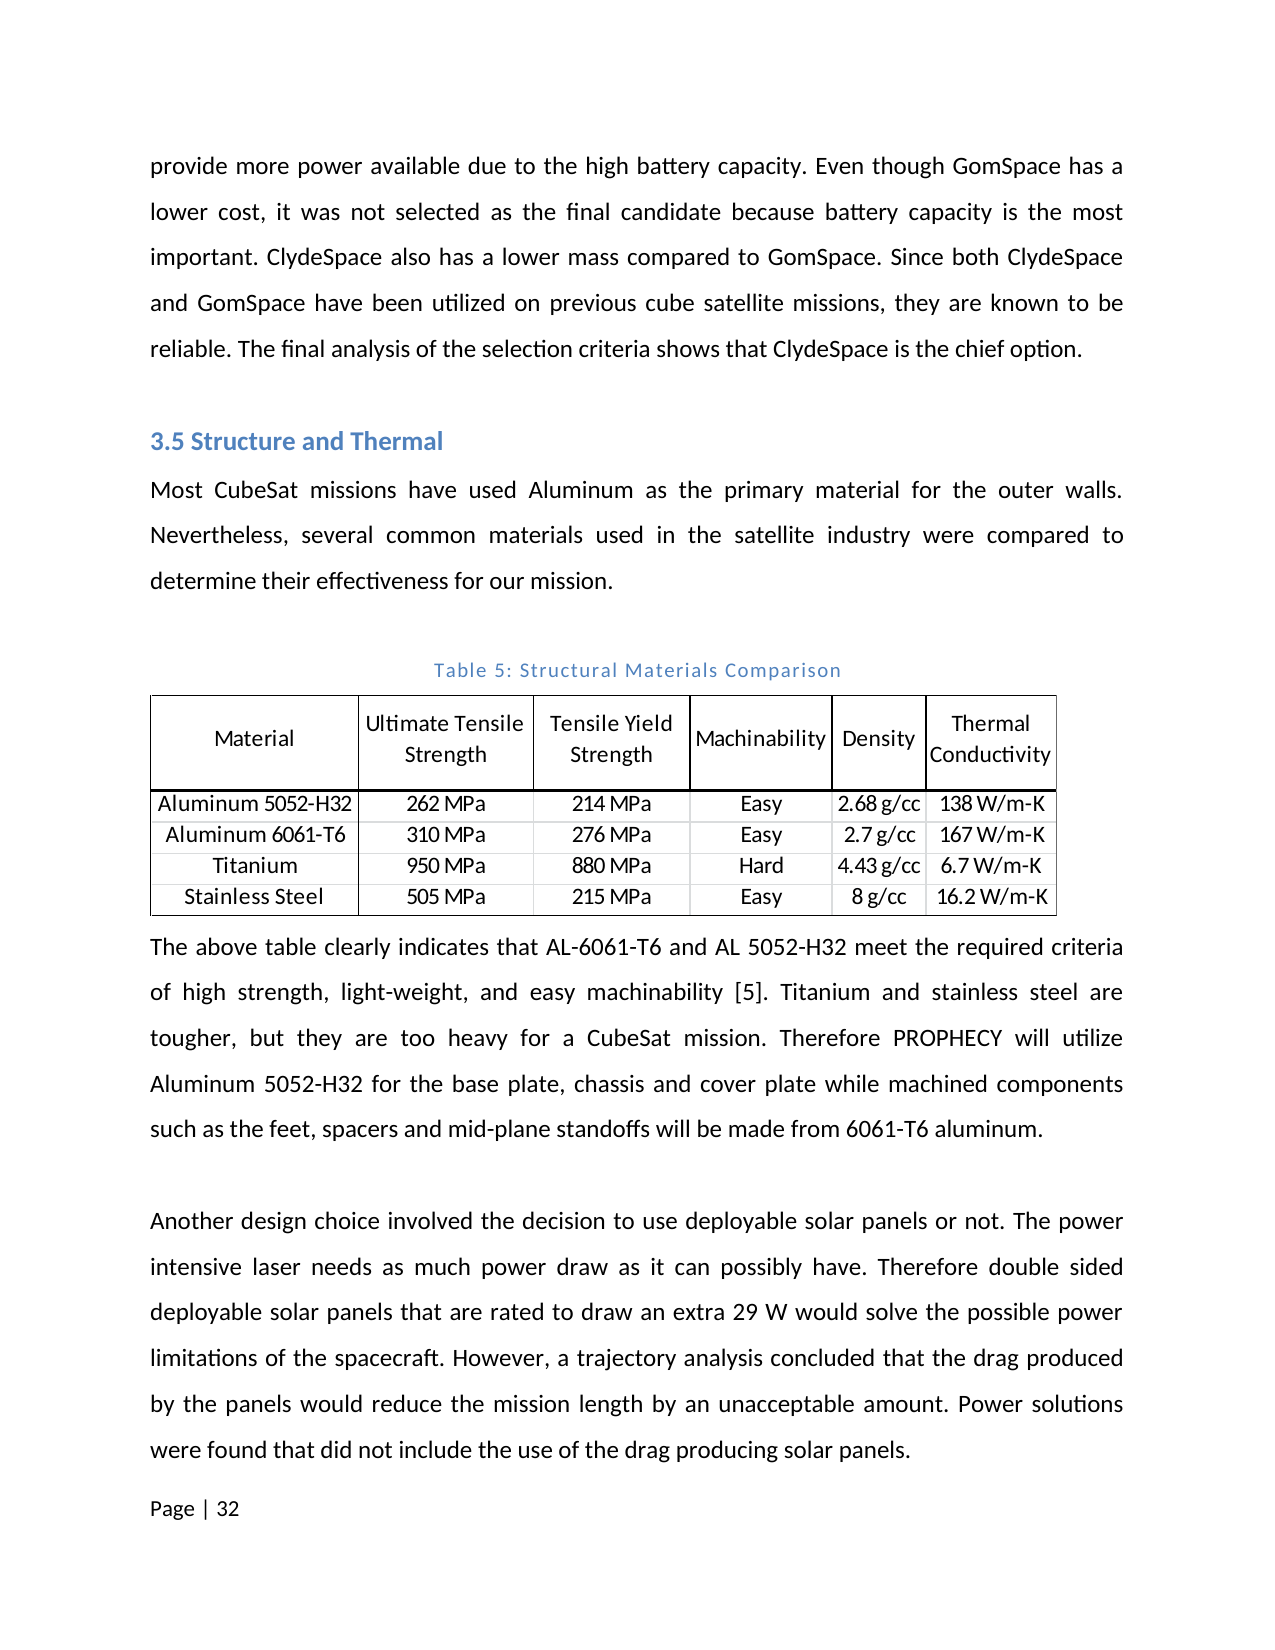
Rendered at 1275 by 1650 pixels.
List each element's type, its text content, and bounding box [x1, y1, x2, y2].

subtitle Table 5: Structural Materials Comparison [150, 657, 1125, 682]
text The above table clearly indicates that AL-6061-T6 and AL 5052-H32 meet the required criteria of high strength, light-weight, and easy machinability [5]. Titanium and stainless steel are tougher, but they are too heavy for a CubeSat mission. Therefore PROPHECY will utilize Aluminum 5052-H32 for the base plate, chassis and cover plate while machined components such as the feet, spacers and mid-plane standoffs will be made from 6061-T6 aluminum. [150, 931, 1125, 1144]
subtitle 3.5 Structure and Thermal [150, 424, 1125, 457]
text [150, 150, 1125, 363]
text Most CubeSat missions have used Aluminum as the primary material for the outer walls. Nevertheless, several common materials used in the satellite industry were compared to determine their effectiveness for our mission. [150, 474, 1125, 596]
text Another design choice involved the decision to use deployable solar panels or not. The power intensive laser needs as much power draw as it can possibly have. Therefore double sided deployable solar panels that are rated to draw an extra 29 W would solve the possible power limitations of the spacecraft. However, a trajectory analysis concluded that the drag produced by the panels would reduce the mission length by an unacceptable amount. Power solutions were found that did not include the use of the drag producing solar panels. [150, 1205, 1125, 1464]
